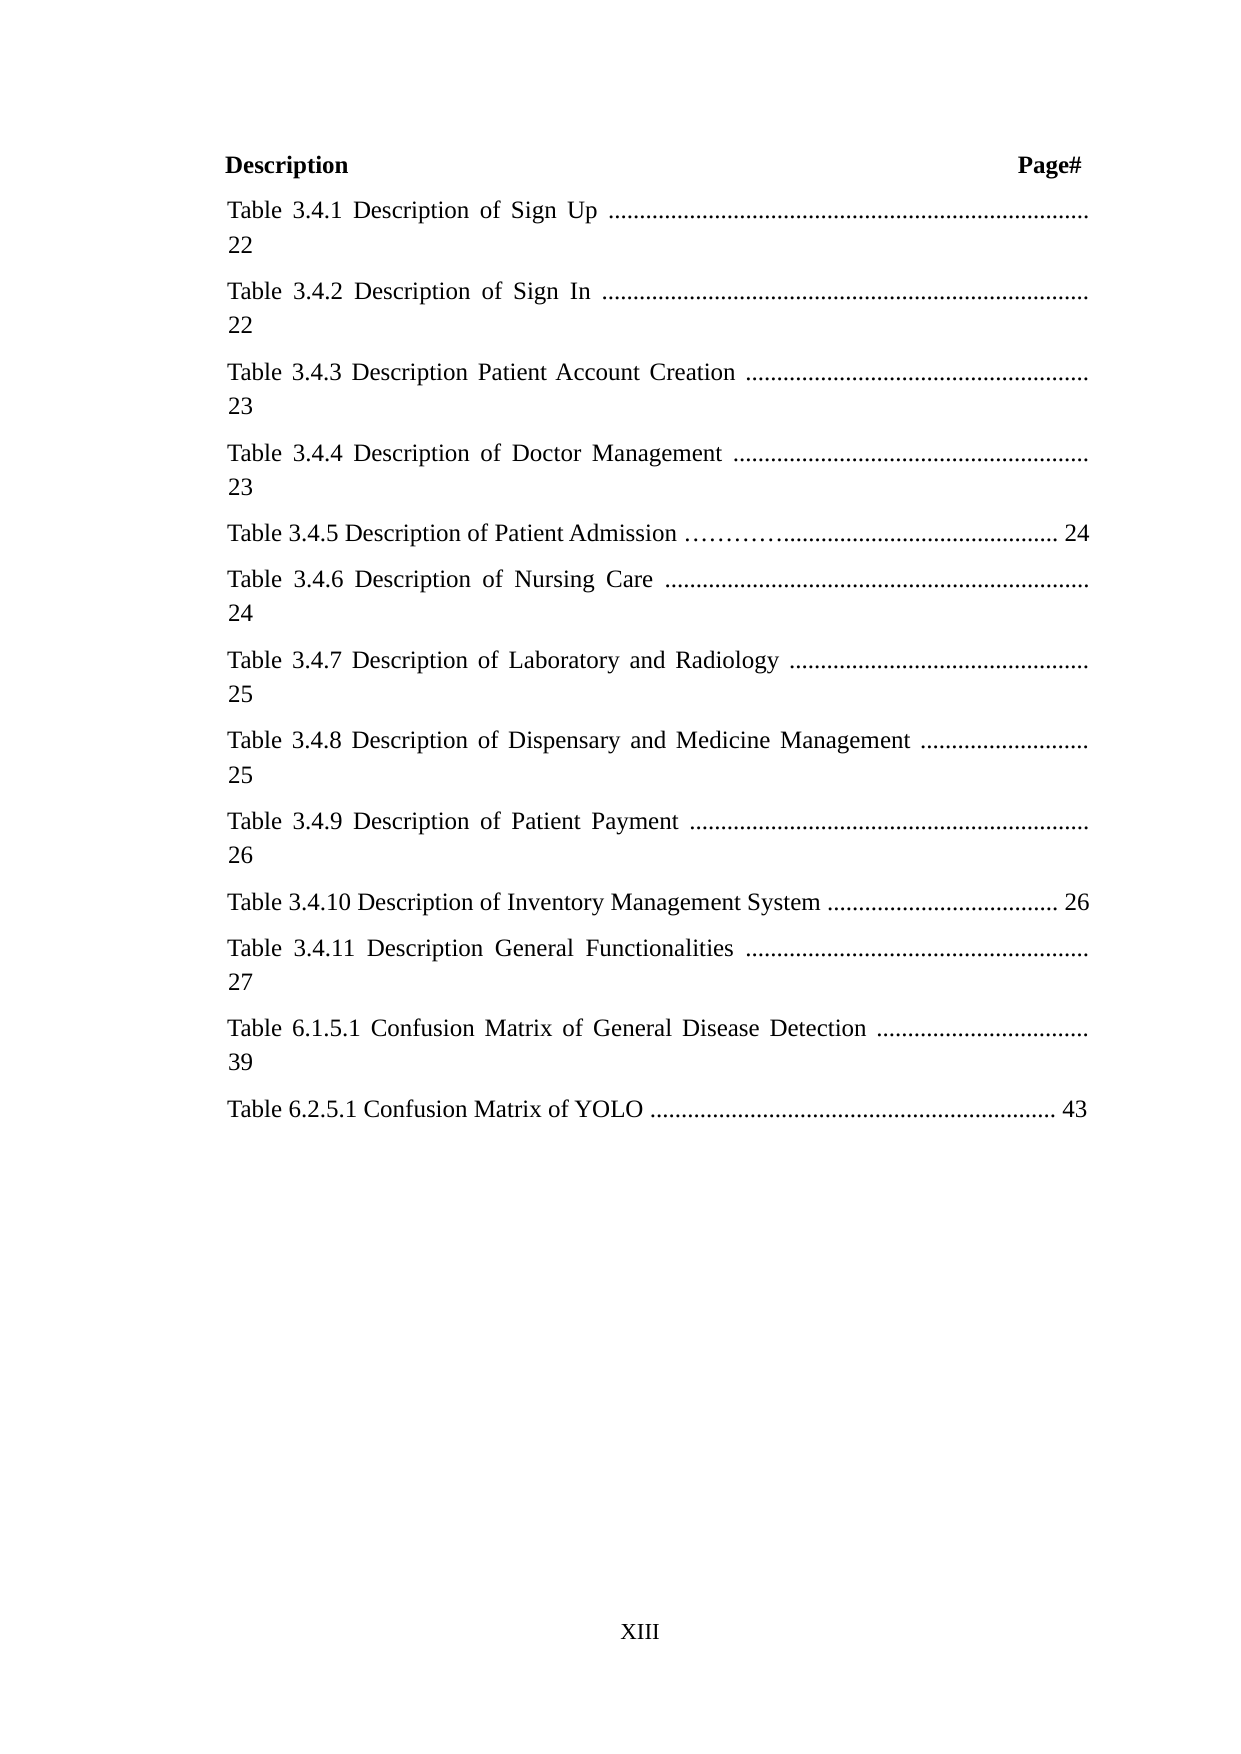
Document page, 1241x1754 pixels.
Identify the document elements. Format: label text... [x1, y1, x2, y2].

text Table 3.4.1 Description of Sign Up ............................................................................. 22 [227, 196, 1089, 259]
text Table 3.4.11 Description General Functionalities ....................................................... 27 [227, 933, 1089, 996]
text Table 3.4.4 Description of Doctor Management ......................................................... 23 [227, 438, 1089, 501]
text Table 3.4.10 Description of Inventory Management System ..................................... 26 [227, 887, 1089, 916]
text Table 3.4.3 Description Patient Account Creation ....................................................... 23 [227, 357, 1089, 421]
text Table 6.2.5.1 Confusion Matrix of YOLO ................................................................. 43 [227, 1094, 1089, 1123]
text Description Page# [225, 150, 1090, 179]
text Table 3.4.8 Description of Dispensary and Medicine Management ........................... 25 [227, 726, 1089, 789]
text Table 6.1.5.1 Confusion Matrix of General Disease Detection .................................. 39 [227, 1013, 1089, 1077]
text Table 3.4.5 Description of Patient Admission …………............................................ 24 [227, 518, 1089, 547]
text Table 3.4.2 Description of Sign In .............................................................................. 22 [227, 276, 1089, 340]
text Table 3.4.9 Description of Patient Payment ................................................................ 26 [227, 806, 1089, 870]
text Table 3.4.6 Description of Nursing Care .................................................................... 24 [227, 564, 1089, 628]
text Table 3.4.7 Description of Laboratory and Radiology ................................................ 25 [227, 645, 1089, 709]
